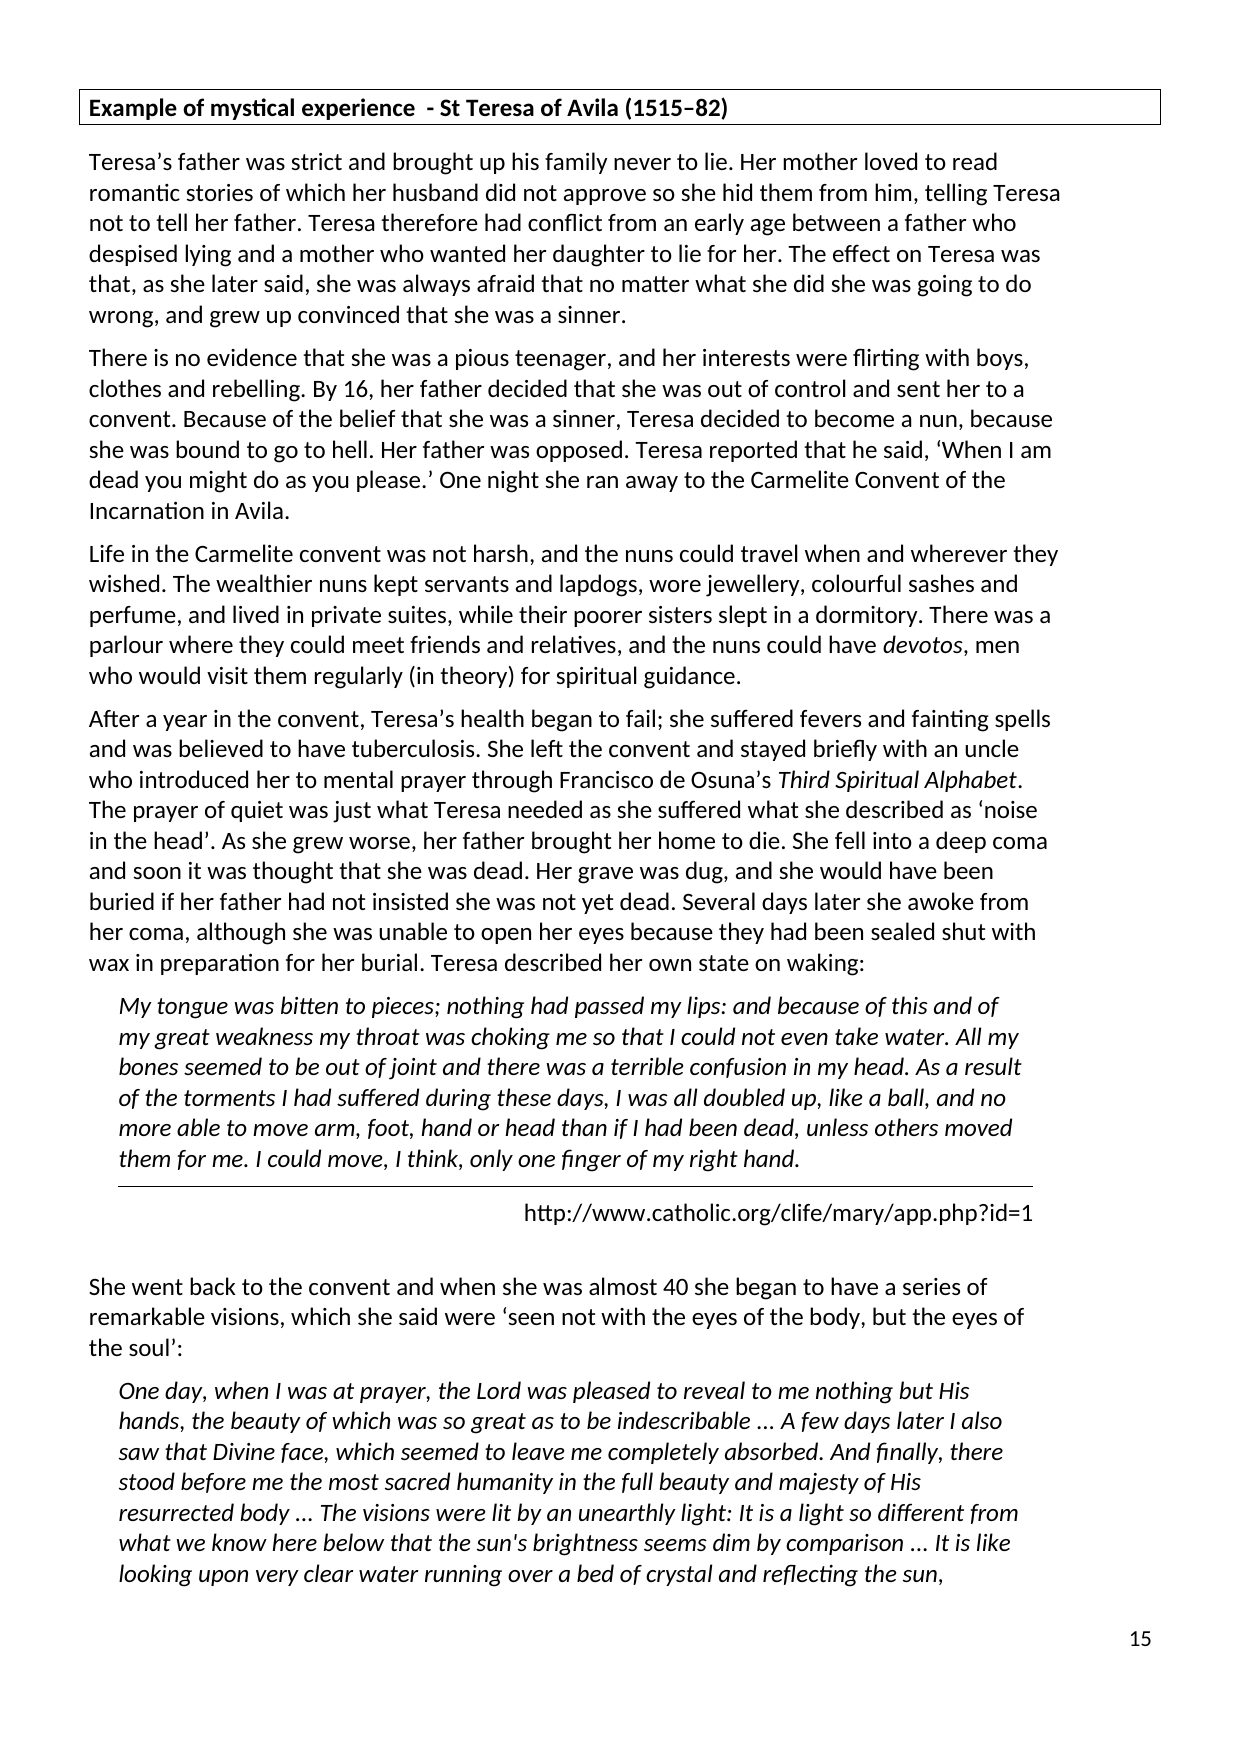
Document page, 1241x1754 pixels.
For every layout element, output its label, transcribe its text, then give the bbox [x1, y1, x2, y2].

text Life in the Carmelite convent was not harsh, and the nuns could travel when and wherever they wished. The wealthier nuns kept servants and lapdogs, wore jewellery, colourful sashes and perfume, and lived in private suites, while their poorer sisters slept in a dormitory. There was a parlour where they could meet friends and relatives, and the nuns could have devotos, men who would visit them regularly (in theory) for spiritual guidance. [89, 538, 1063, 690]
text Teresa’s father was strict and brought up his family never to lie. Her mother loved to read romantic stories of which her husband did not approve so she hid them from him, telling Teresa not to tell her father. Teresa therefore had conflict from an early age between a father who despised lying and a mother who wanted her daughter to lie for her. The effect on Teresa was that, as she later said, she was always afraid that no matter what she did she was going to do wrong, and grew up convinced that she was a sinner. [89, 147, 1063, 330]
text After a year in the convent, Teresa’s health began to fail; she suffered fevers and fainting spells and was believed to have tuberculosis. She left the convent and stayed briefly with an uncle who introduced her to mental prayer through Francisco de Osuna’s Third Spiritual Alphabet. The prayer of quiet was just what Teresa needed as she suffered what she described as ‘noise in the head’. As she grew worse, her father brought her home to die. She fell into a deep coma and soon it was thought that she was dead. Her grave was dug, and she would have been buried if her father had not insisted she was not yet dead. Several days later she awoke from her coma, although she was unable to open her eyes because they had been sealed shut with wax in preparation for her burial. Teresa described her own state on waking: [89, 703, 1063, 978]
text My tongue was bitten to pieces; nothing had passed my lips: and because of this and of my great weakness my throat was choking me so that I could not even take water. All my bones seemed to be out of joint and there was a terrible confusion in my head. As a result of the torments I had suffered during these days, I was all doubled up, like a ball, and no more able to move arm, foot, hand or head than if I had been dead, unless others moved them for me. I could move, I think, only one finger of my right hand. [118, 990, 1033, 1173]
text There is no evidence that she was a pious teenager, and her interests were flirting with boys, clothes and rebelling. By 16, her father decided that she was out of control and sent her to a convent. Because of the belief that she was a sinner, Teresa decided to become a nun, because she was bound to go to hell. Her father was opposed. Teresa reported that he said, ‘When I am dead you might do as you please.’ One night she ran away to the Carmelite Convent of the Incarnation in Avila. [89, 342, 1063, 525]
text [118, 1375, 1033, 1588]
text She went back to the convent and when she was almost 40 she began to have a series of remarkable visions, which she said were ‘seen not with the eyes of the body, but the eyes of the soul’: [89, 1271, 1063, 1362]
text Example of mystical experience - St Teresa of Avila (1515–82) [80, 90, 1160, 124]
text http://www.catholic.org/clife/mary/app.php?id=1 [118, 1187, 1033, 1228]
